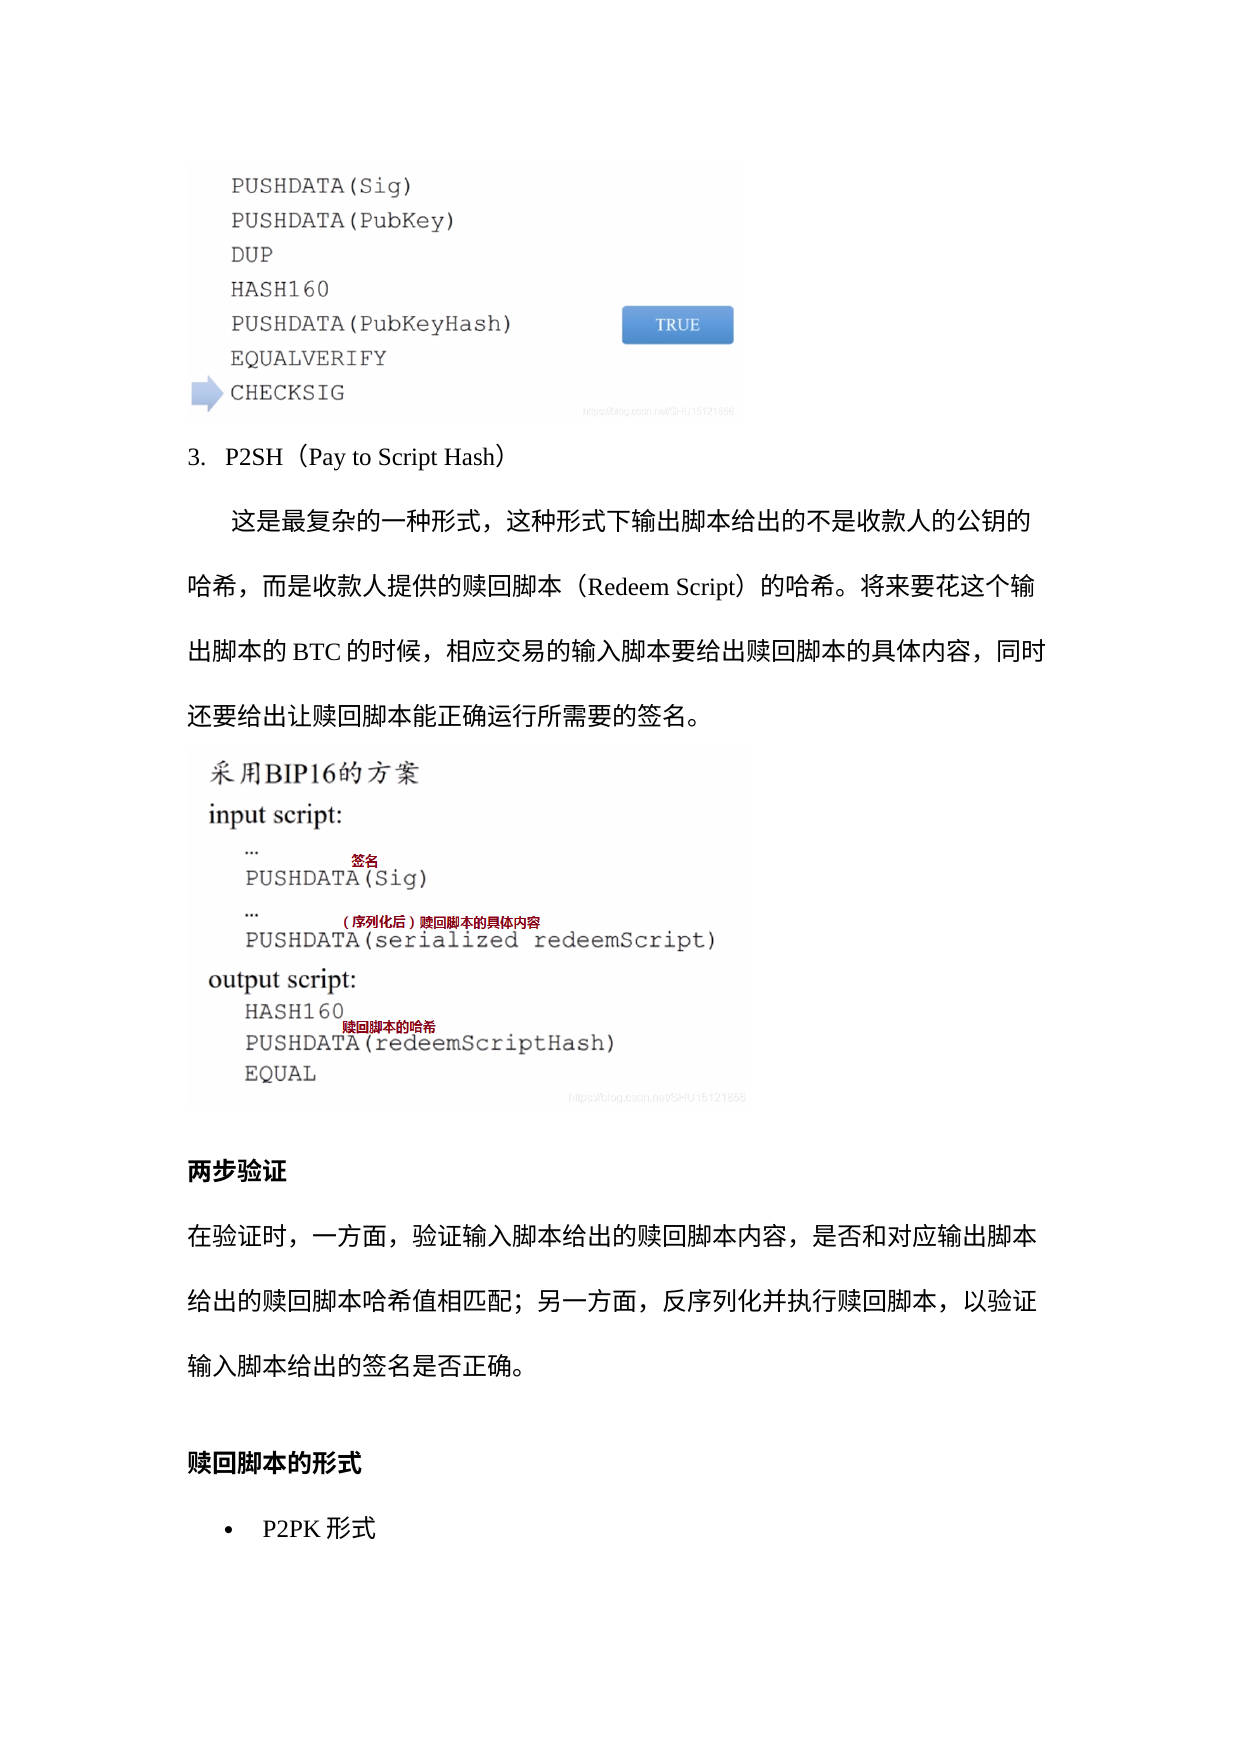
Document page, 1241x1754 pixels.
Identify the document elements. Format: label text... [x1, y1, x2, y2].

picture [187, 747, 752, 1110]
text 赎回脚本的形式 [187, 1429, 1053, 1494]
text 在验证时，一方面，验证输入脚本给出的赎回脚本内容，是否和对应输出脚本给出的赎回脚本哈希值相匹配；另一方面，反序列化并执行赎回脚本，以验证输入脚本给出的签名是否正确。 [187, 1202, 1053, 1397]
text 这是最复杂的一种形式，这种形式下输出脚本给出的不是收款人的公钥的哈希，而是收款人提供的赎回脚本（Redeem Script）的哈希。将来要花这个输出脚本的BTC的时候，相应交易的输入脚本要给出赎回脚本的具体内容，同时还要给出让赎回脚本能正确运行所需要的签名。 [187, 487, 1053, 747]
list P2SH（Pay to Script Hash） [187, 422, 1053, 487]
picture [187, 162, 739, 422]
list P2PK形式 [225, 1494, 1053, 1559]
text 两步验证 [187, 1137, 1053, 1202]
